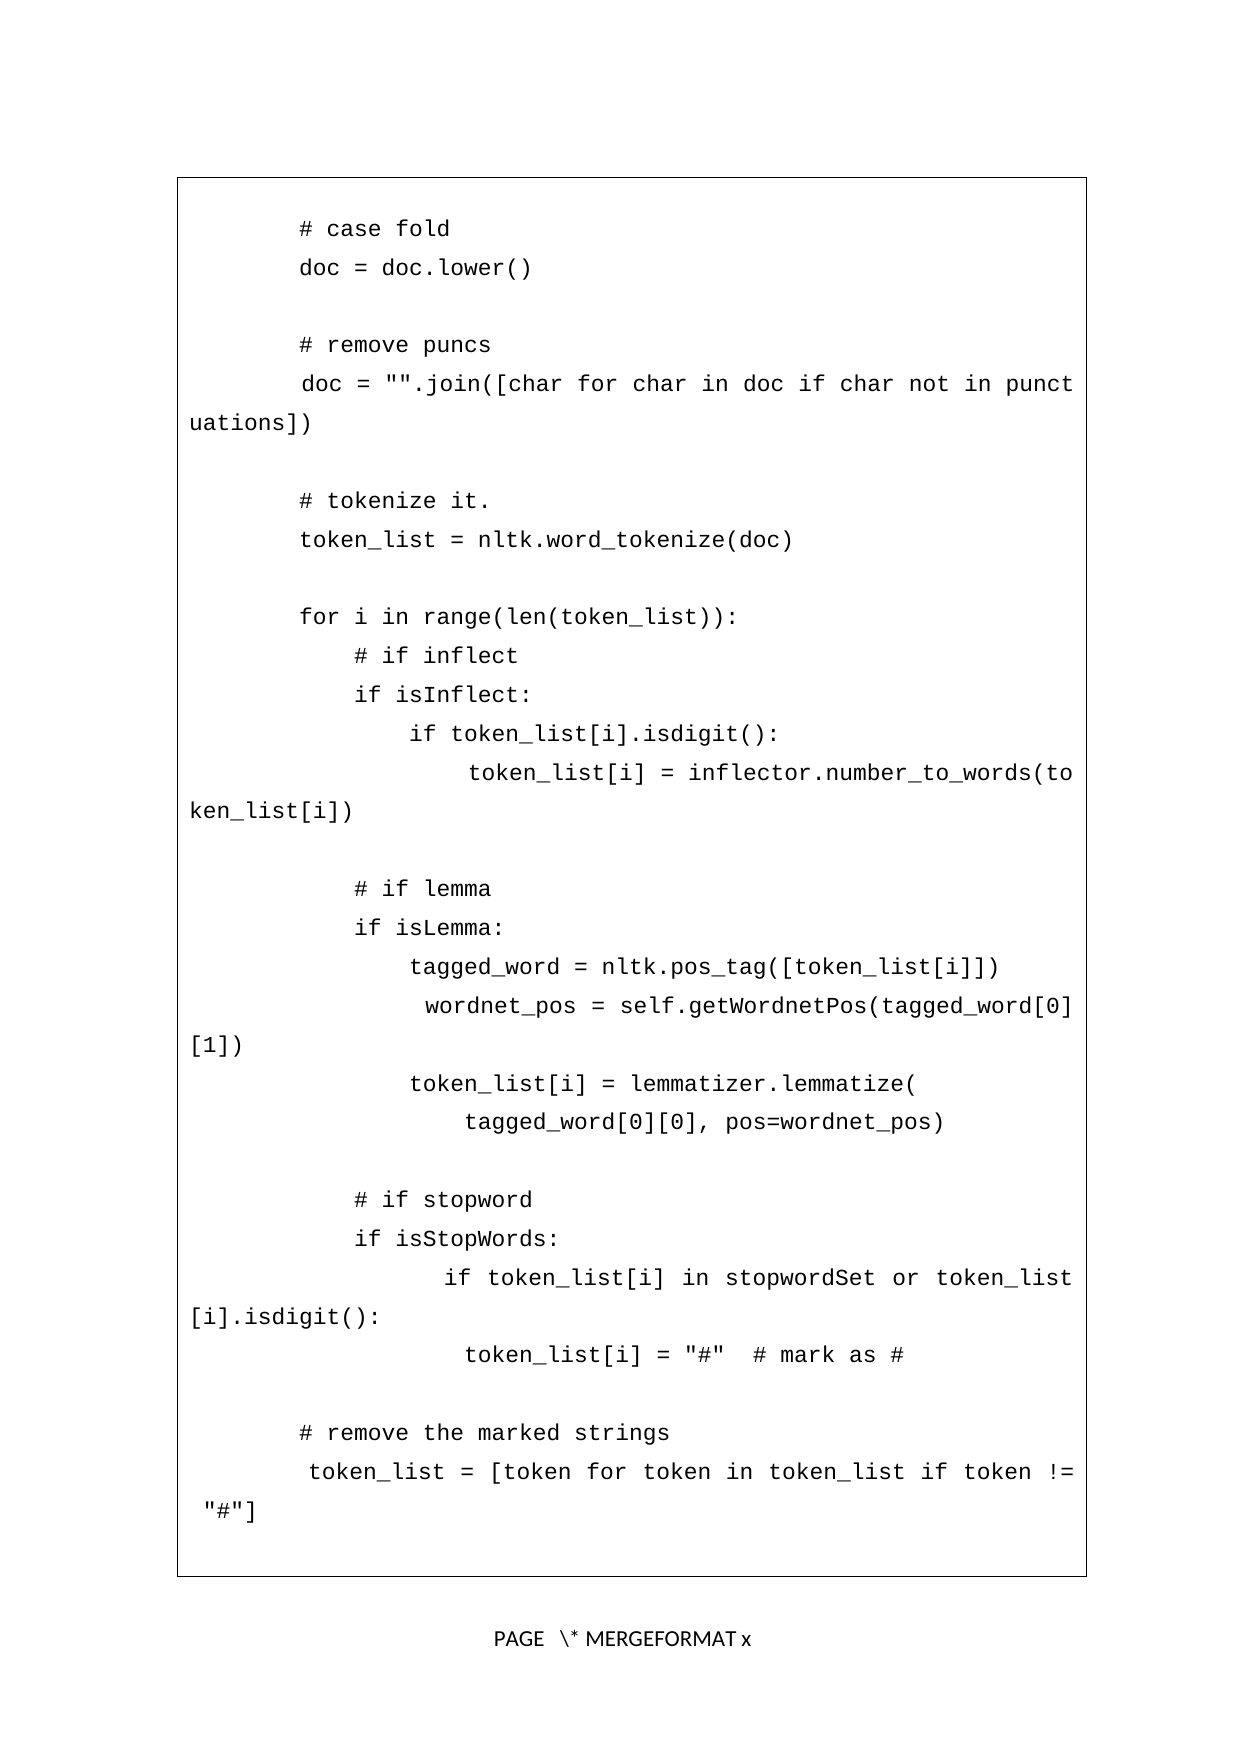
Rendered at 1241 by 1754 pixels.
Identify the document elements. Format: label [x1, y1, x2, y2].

table_header [178, 178, 1086, 1576]
